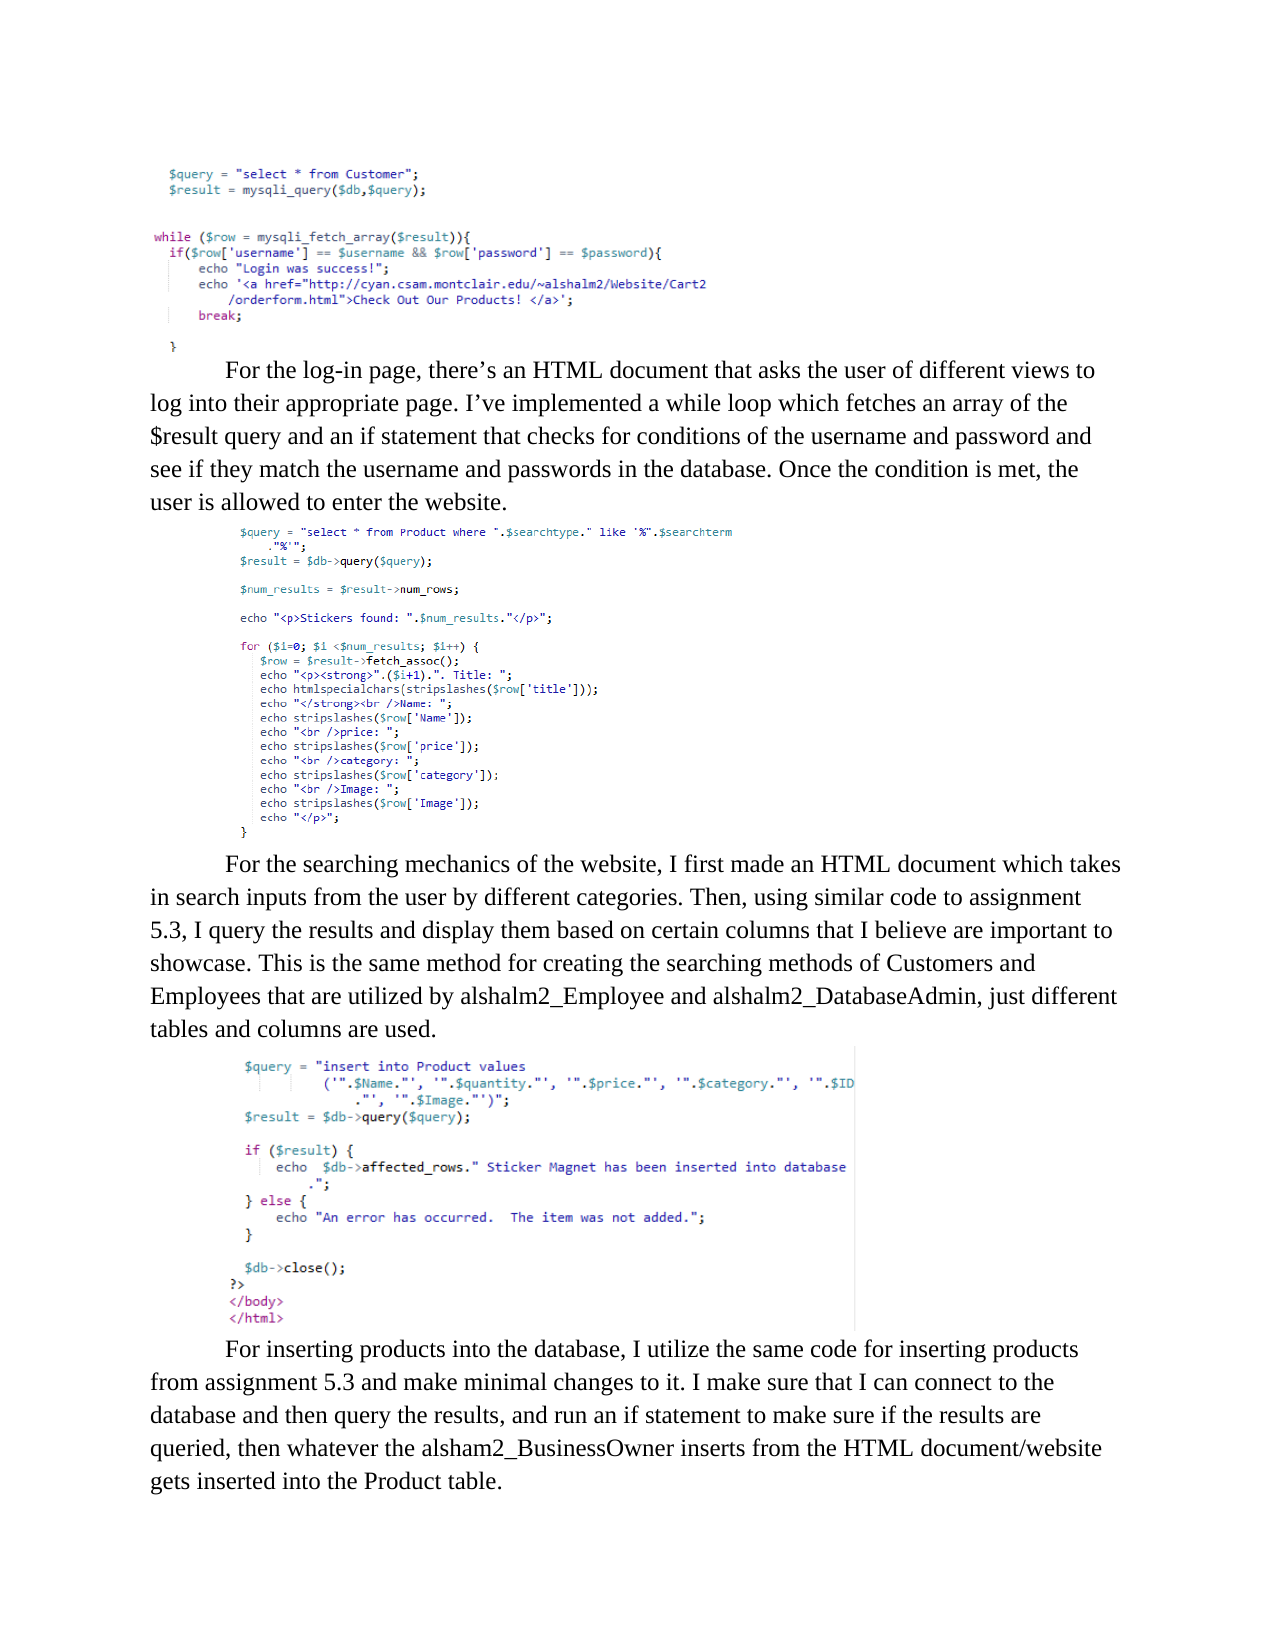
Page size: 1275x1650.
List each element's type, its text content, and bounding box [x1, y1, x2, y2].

picture [225, 520, 757, 845]
picture [225, 1046, 861, 1331]
text For the searching mechanics of the website, I first made an HTML document which takes in search inputs from the user by different categories. Then, using similar code to assignment 5.3, I query the results and display them based on certain columns that I believe are important to showcase. This is the same method for creating the searching methods of Customers and Employees that are utilized by alshalm2_Employee and alshalm2_DatabaseAdmin, just different tables and columns are used. [150, 849, 1125, 1043]
text For inserting products into the database, I utilize the same code for inserting products from assignment 5.3 and make minimal changes to it. I make sure that I can connect to the database and then query the results, and run an if statement to make sure if the results are queried, then whatever the alsham2_BusinessOwner inserts from the HTML document/website gets inserted into the Product table. [150, 1334, 1125, 1495]
picture [150, 150, 725, 352]
text For the log-in page, there’s an HTML document that asks the user of different views to log into their appropriate page. I’ve implemented a while loop which fetches an array of the $result query and an if statement that checks for conditions of the username and password and see if they match the username and passwords in the database. Once the condition is met, the user is allowed to enter the website. [150, 355, 1125, 516]
